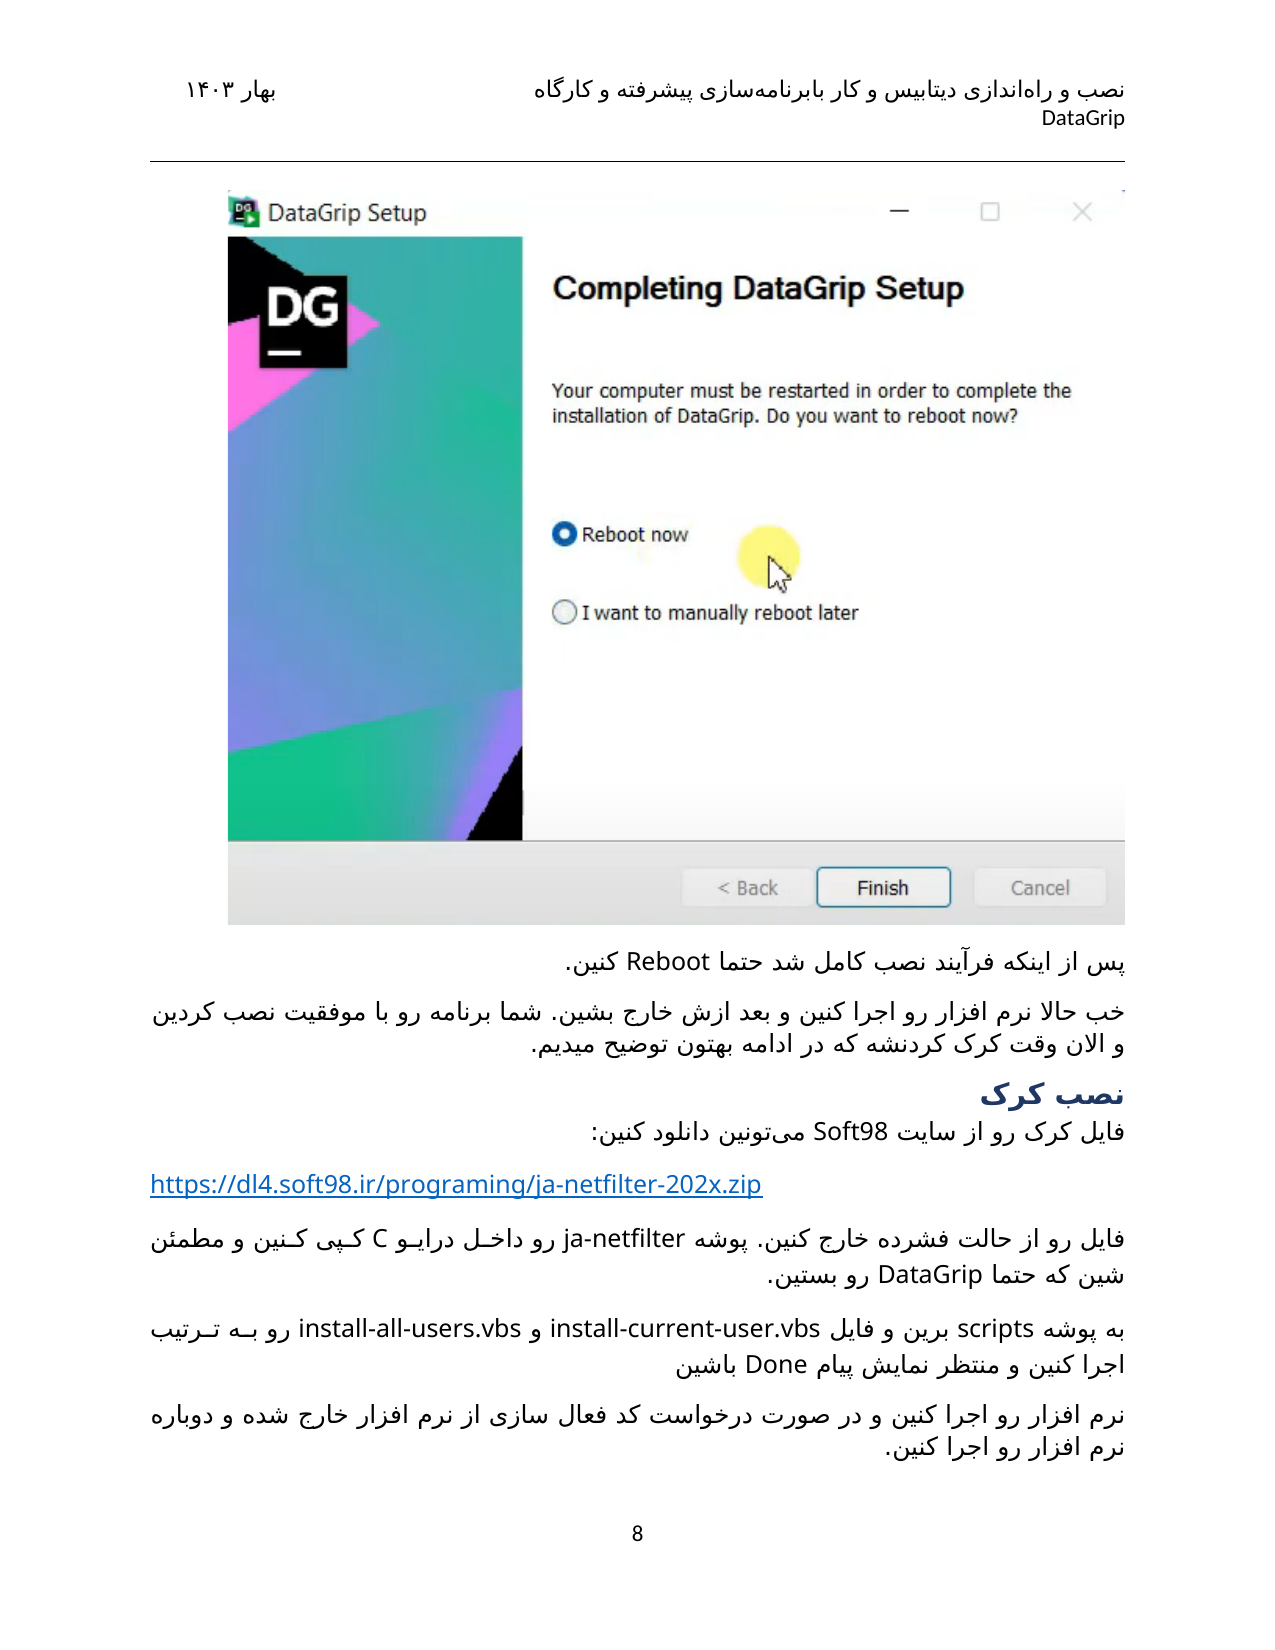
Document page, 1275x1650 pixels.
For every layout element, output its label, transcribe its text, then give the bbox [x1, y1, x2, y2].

picture [227, 190, 1125, 925]
text فایل رو از حالت فشرده خارج کنین. پوشه ja-netfilter رو داخل درایو C کپی کنین و مطمئن شین که حتما DataGrip رو بستین. [150, 1221, 1125, 1291]
text فایل کرک رو از سایت Soft98 می‌تونین دانلود کنین: [150, 1114, 1125, 1148]
text https://dl4.soft98.ir/programing/ja-netfilter-202x.zip [150, 1167, 1125, 1201]
text خب حالا نرم افزار رو اجرا کنین و بعد ازش خارج بشین. شما برنامه رو با موفقیت نصب کردین و الان وقت کرک کردنشه که در ادامه بهتون توضیح میدیم. [150, 997, 1125, 1058]
text نرم افزار رو اجرا کنین و در صورت درخواست کد فعال سازی از نرم افزار خارج شده و دوباره نرم افزار رو اجرا کنین. [150, 1400, 1125, 1461]
text به پوشه scripts برین و فایل install-current-user.vbs و install-all-users.vbs رو به ترتیب اجرا کنین و منتظر نمایش پیام Done باشین [150, 1310, 1125, 1381]
text پس از اینکه فرآیند نصب کامل شد حتما Reboot کنین. [150, 944, 1125, 978]
text نصب کرک [150, 1077, 1125, 1111]
